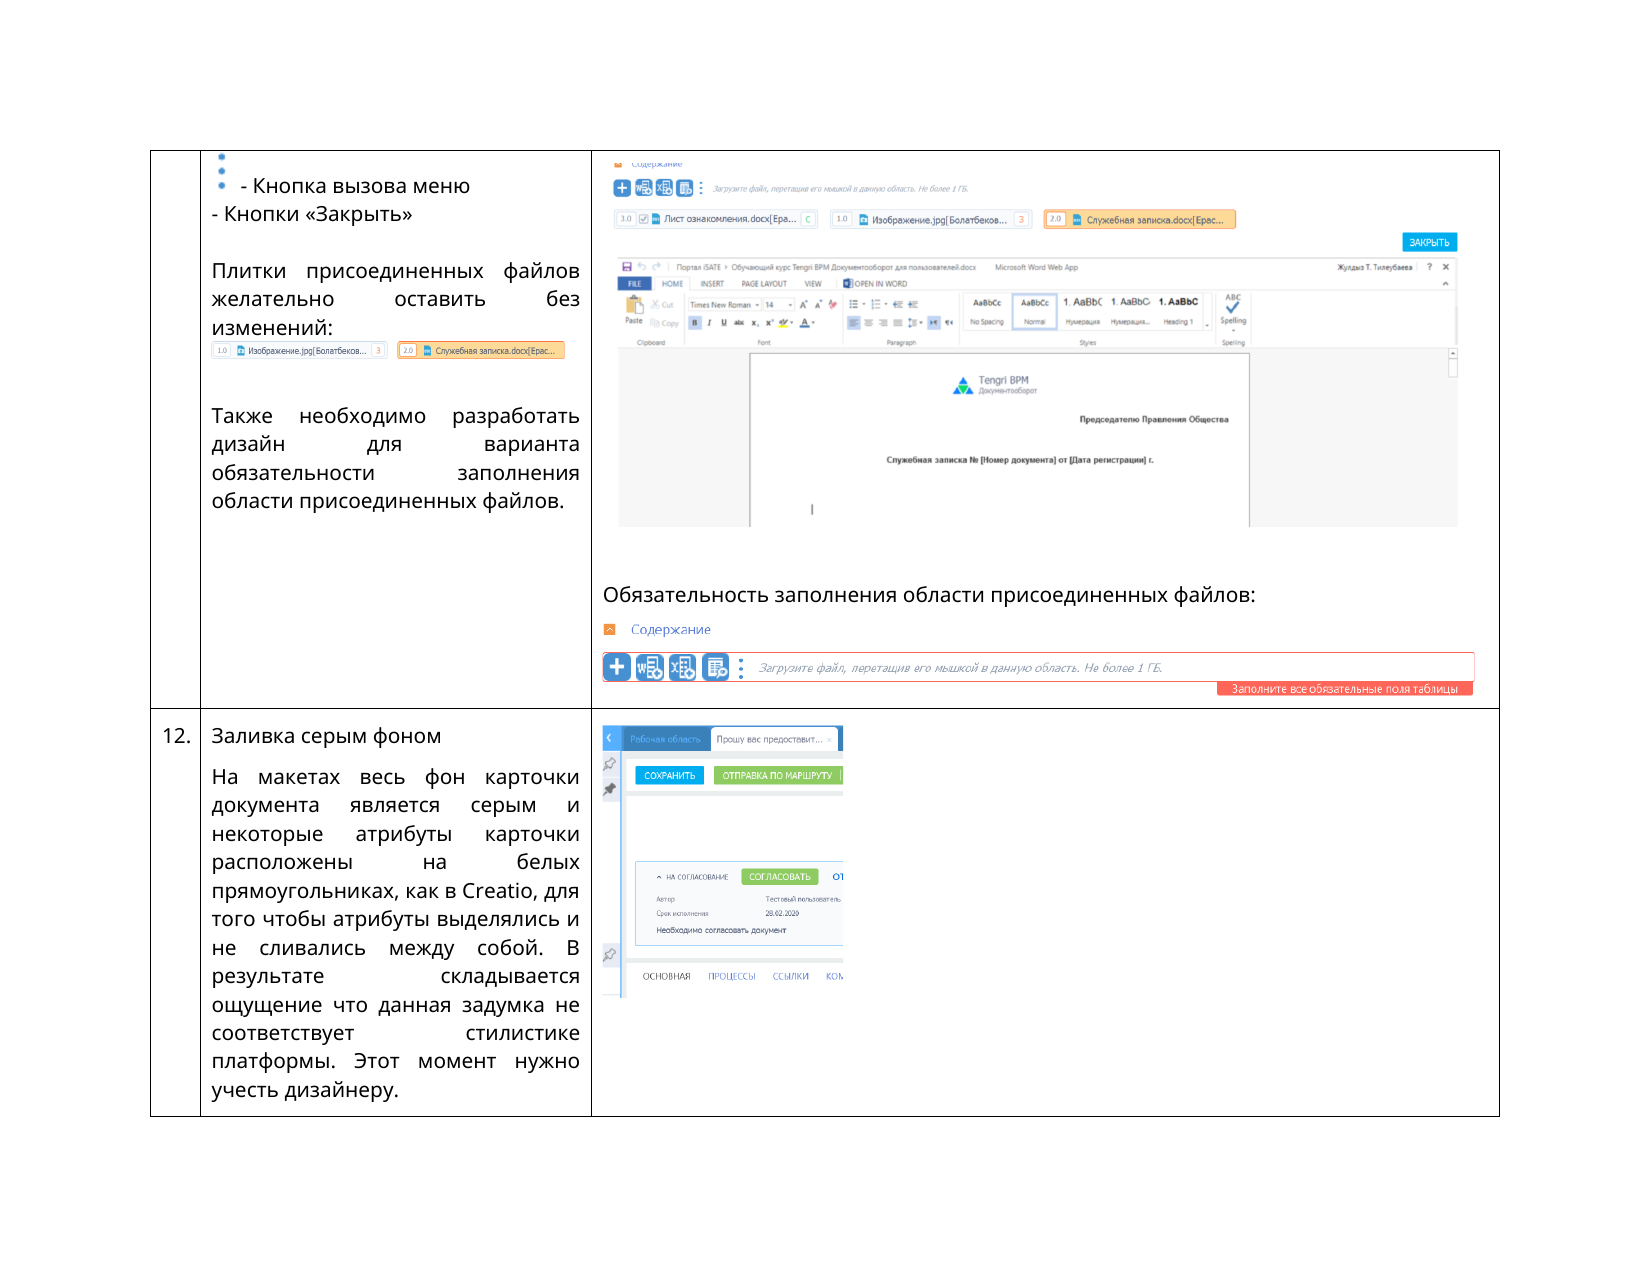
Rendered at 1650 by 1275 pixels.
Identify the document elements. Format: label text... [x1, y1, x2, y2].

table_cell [201, 151, 591, 708]
table_cell [151, 709, 200, 1116]
picture [211, 341, 565, 359]
picture [211, 151, 235, 194]
table_cell Заливка серым фоном На макетах весь фон карточки документа является серым и некоторые атрибуты карточки расположены на белых прямоугольниках, как в Creatio, для того чтобы атрибуты выделялись и не сливались между собой. В результате складывается ощущение что данная задумка не соответствует стилистике платформы. Этот момент нужно учесть дизайнеру. [201, 709, 591, 1116]
picture [602, 163, 1467, 527]
picture [602, 721, 844, 998]
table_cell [592, 151, 1499, 708]
picture [602, 621, 1475, 696]
table_cell [151, 151, 200, 708]
table_cell [592, 709, 1499, 1116]
